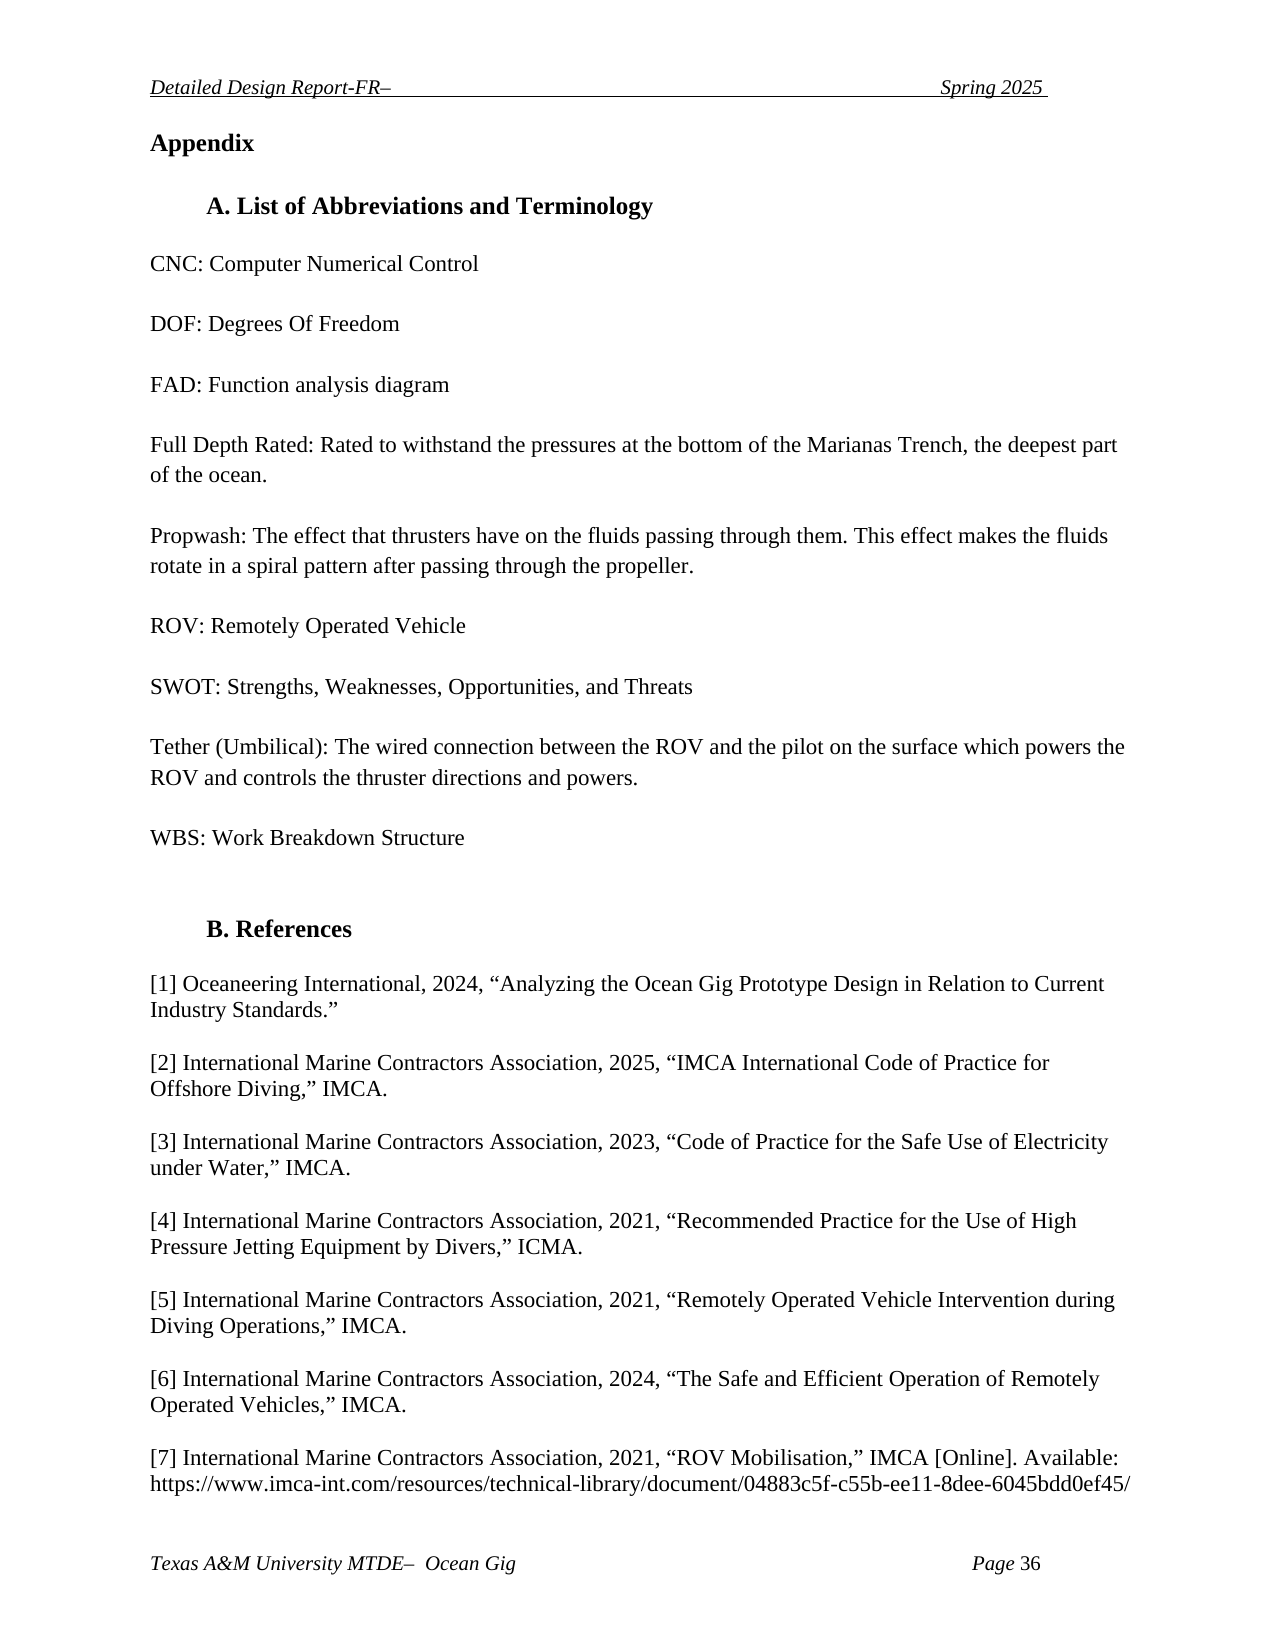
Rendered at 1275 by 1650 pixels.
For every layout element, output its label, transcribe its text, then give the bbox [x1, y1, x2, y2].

text Tether (Umbilical): The wired connection between the ROV and the pilot on the surface which powers the ROV and controls the thruster directions and powers. [150, 733, 1134, 790]
text [3] International Marine Contractors Association, 2023, “Code of Practice for the Safe Use of Electricity under Water,” IMCA. [150, 1128, 1134, 1181]
subtitle B. References [178, 914, 1134, 943]
text [2] International Marine Contractors Association, 2025, “IMCA International Code of Practice for Offshore Diving,” IMCA. [150, 1049, 1134, 1101]
text [6] International Marine Contractors Association, 2024, “The Safe and Efficient Operation of Remotely Operated Vehicles,” IMCA. [150, 1365, 1134, 1418]
text FAD: Function analysis diagram [150, 371, 1134, 397]
text DOF: Degrees Of Freedom [150, 310, 1134, 337]
text Propwash: The effect that thrusters have on the fluids passing through them. This effect makes the fluids rotate in a spiral pattern after passing through the propeller. [150, 522, 1134, 578]
subtitle A. List of Abbreviations and Terminology [178, 191, 1134, 220]
text SWOT: Strengths, Weaknesses, Opportunities, and Threats [150, 673, 1134, 699]
text CNC: Computer Numerical Control [150, 250, 1134, 276]
text WBS: Work Breakdown Structure [150, 824, 1134, 850]
text [5] International Marine Contractors Association, 2021, “Remotely Operated Vehicle Intervention during Diving Operations,” IMCA. [150, 1286, 1134, 1339]
text [7] International Marine Contractors Association, 2021, “ROV Mobilisation,” IMCA [Online]. Available: https://www.imca-int.com/resources/technical-library/document/04883c5f-c55b-ee11-8dee-6045bdd0ef45/ [150, 1444, 1134, 1497]
subtitle Appendix [150, 128, 1134, 156]
text ROV: Remotely Operated Vehicle [150, 612, 1134, 639]
text Full Depth Rated: Rated to withstand the pressures at the bottom of the Marianas Trench, the deepest part of the ocean. [150, 431, 1134, 488]
text [1] Oceaneering International, 2024, “Analyzing the Ocean Gig Prototype Design in Relation to Current Industry Standards.” [150, 970, 1134, 1022]
text [4] International Marine Contractors Association, 2021, “Recommended Practice for the Use of High Pressure Jetting Equipment by Divers,” ICMA. [150, 1207, 1134, 1259]
